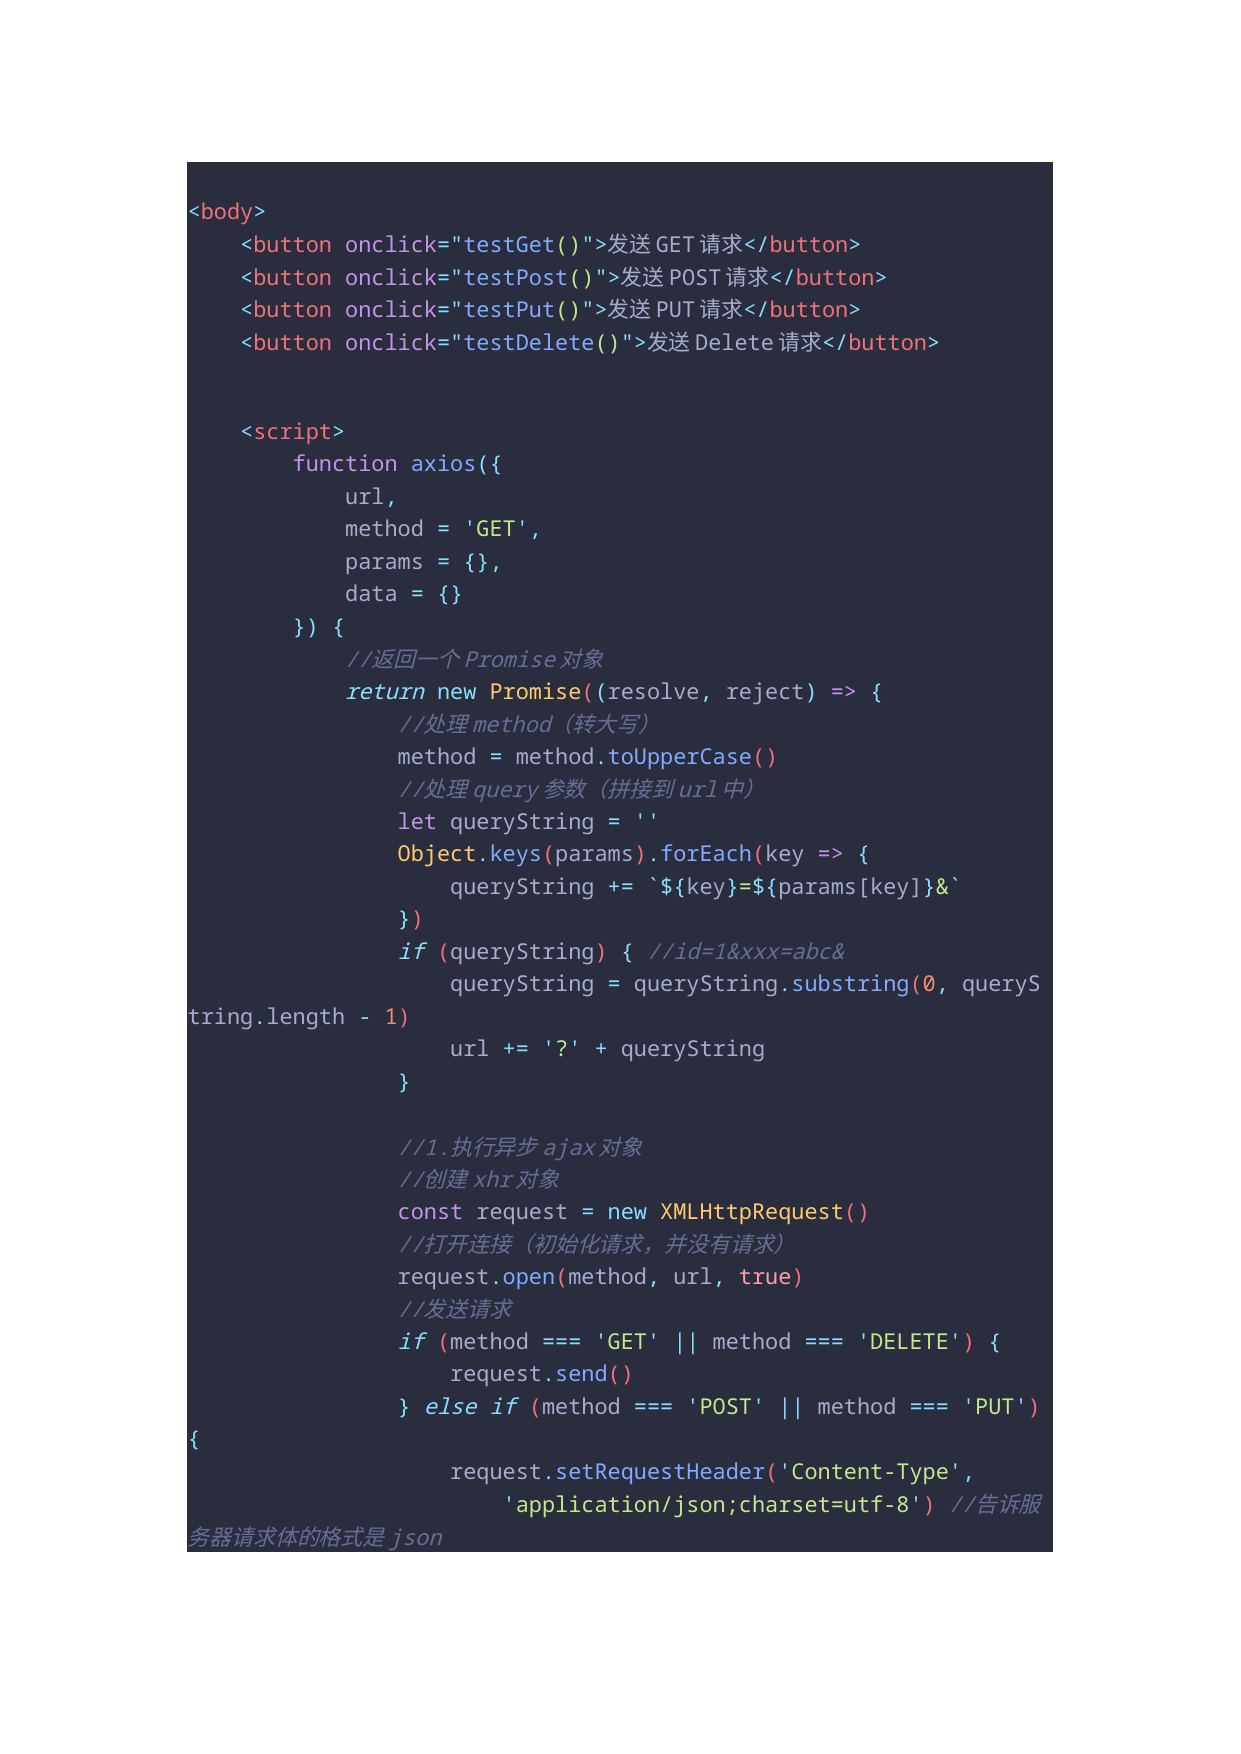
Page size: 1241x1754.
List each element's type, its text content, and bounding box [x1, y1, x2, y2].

text //返回一个Promise对象 [187, 642, 1053, 674]
text <script> [187, 414, 1053, 447]
text <button onclick="testDelete()">发送Delete请求</button> [187, 324, 1053, 357]
text method = method.toUpperCase() [187, 739, 1053, 772]
text } else if (method === 'POST' || method === 'PUT') { [187, 1389, 1053, 1454]
text }) [187, 902, 1053, 934]
text //1.执行异步ajax对象 [187, 1129, 1053, 1162]
text request.send() [187, 1357, 1053, 1389]
text //打开连接（初始化请求，并没有请求） [187, 1227, 1053, 1259]
text queryString += `${key}=${params[key]}&` [187, 869, 1053, 902]
text }) { [187, 609, 1053, 642]
text request.open(method, url, true) [187, 1259, 1053, 1292]
text <body> [187, 194, 1053, 227]
text Object.keys(params).forEach(key => { [187, 837, 1053, 869]
text return new Promise((resolve, reject) => { [187, 674, 1053, 707]
text <button onclick="testPost()">发送POST请求</button> [187, 259, 1053, 292]
text let queryString = '' [187, 804, 1053, 837]
text } [187, 1064, 1053, 1097]
text 'application/json;charset=utf-8') //告诉服务器请求体的格式是json [187, 1487, 1053, 1552]
text if (queryString) { //id=1&xxx=abc& [187, 934, 1053, 967]
text //处理method（转大写） [187, 707, 1053, 739]
text params = {}, [187, 544, 1053, 577]
text //创建xhr对象 [187, 1162, 1053, 1194]
text url += '?' + queryString [187, 1032, 1053, 1064]
text <button onclick="testPut()">发送PUT请求</button> [187, 292, 1053, 324]
text method = 'GET', [187, 512, 1053, 544]
text function axios({ [187, 447, 1053, 479]
text queryString = queryString.substring(0, queryString.length - 1) [187, 967, 1053, 1032]
text url, [187, 479, 1053, 512]
text data = {} [187, 577, 1053, 609]
text if (method === 'GET' || method === 'DELETE') { [187, 1324, 1053, 1357]
text const request = new XMLHttpRequest() [187, 1194, 1053, 1227]
text //处理query参数（拼接到url中） [187, 772, 1053, 804]
text <button onclick="testGet()">发送GET请求</button> [187, 227, 1053, 259]
text //发送请求 [187, 1292, 1053, 1324]
text request.setRequestHeader('Content-Type', [187, 1454, 1053, 1487]
